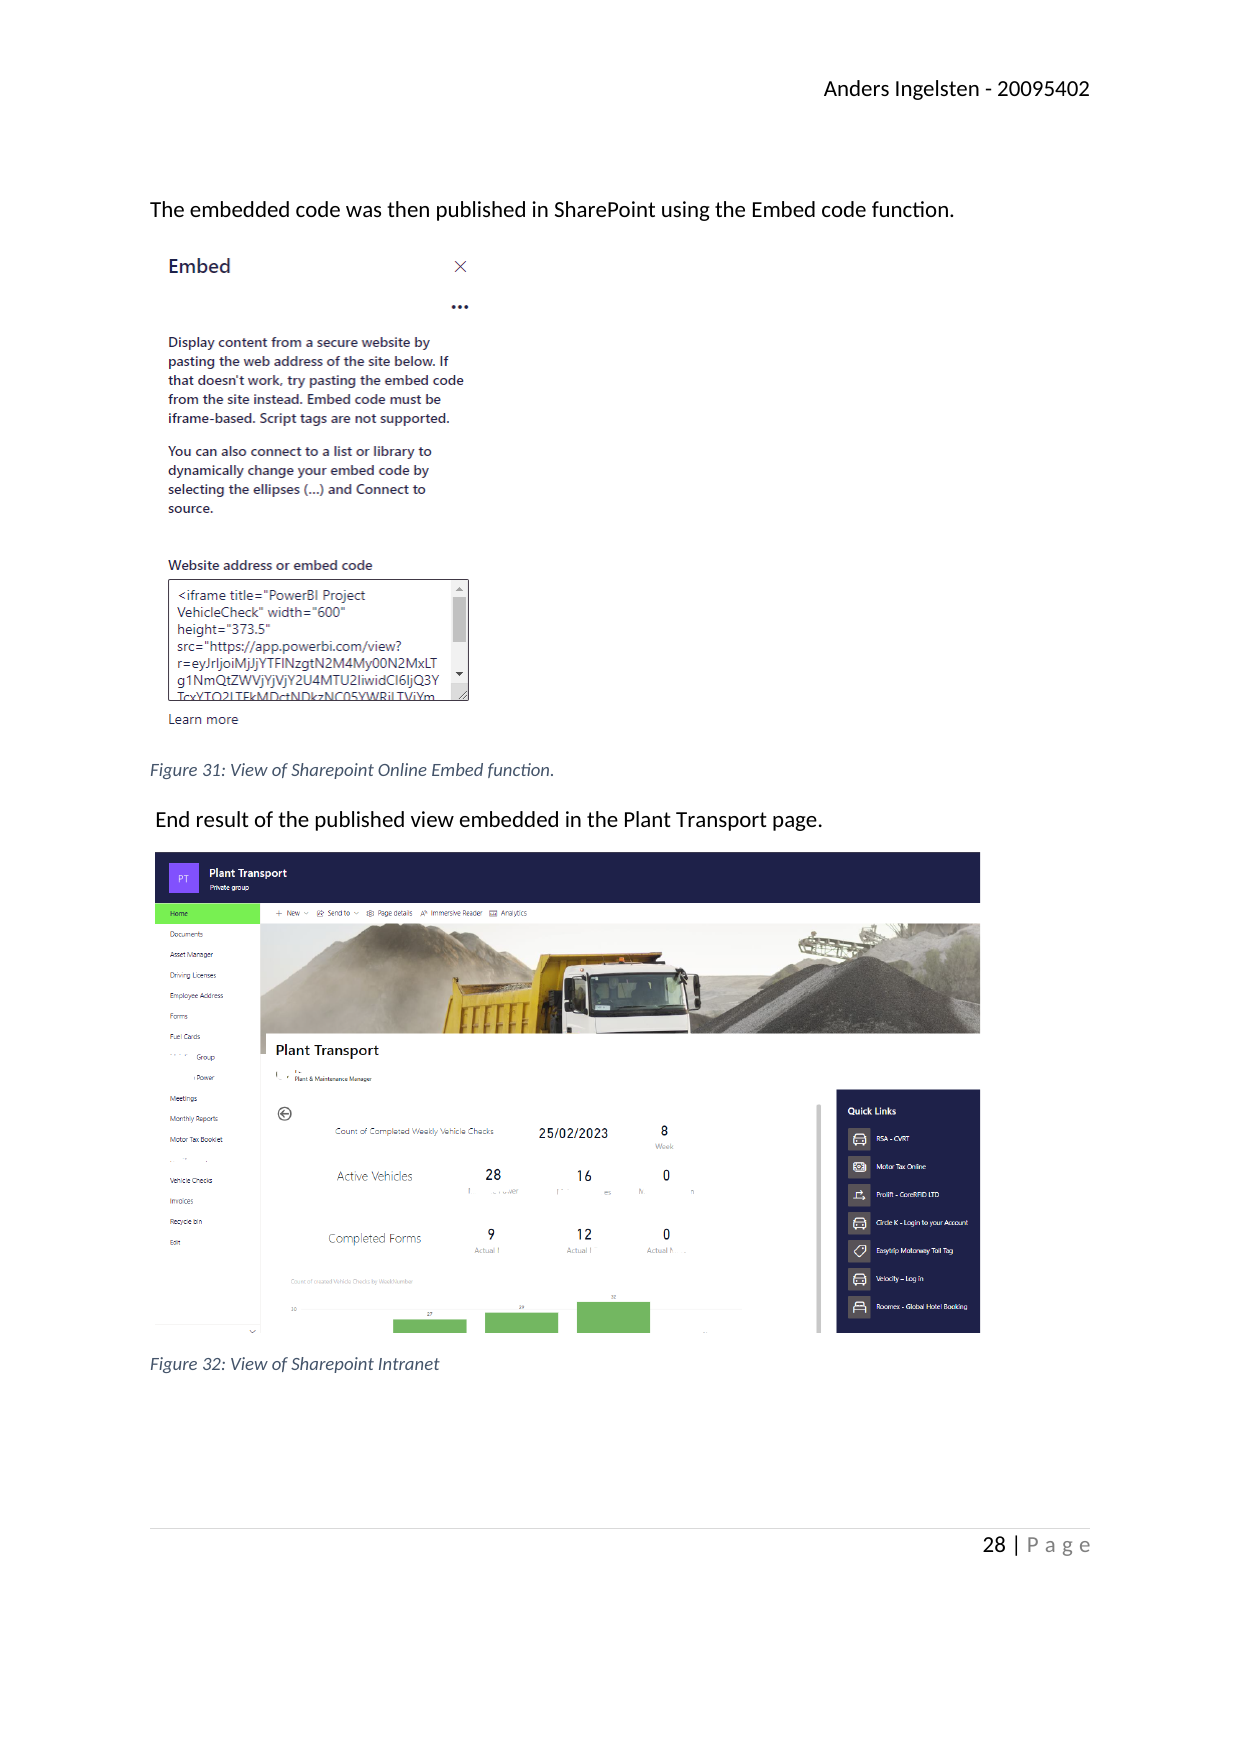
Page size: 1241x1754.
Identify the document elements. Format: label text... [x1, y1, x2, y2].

picture [155, 242, 483, 740]
text End result of the published view embedded in the Plant Transport page. [150, 805, 1090, 833]
text The embedded code was then published in SharePoint using the Embed code function. [150, 195, 1090, 223]
picture [155, 852, 981, 1333]
